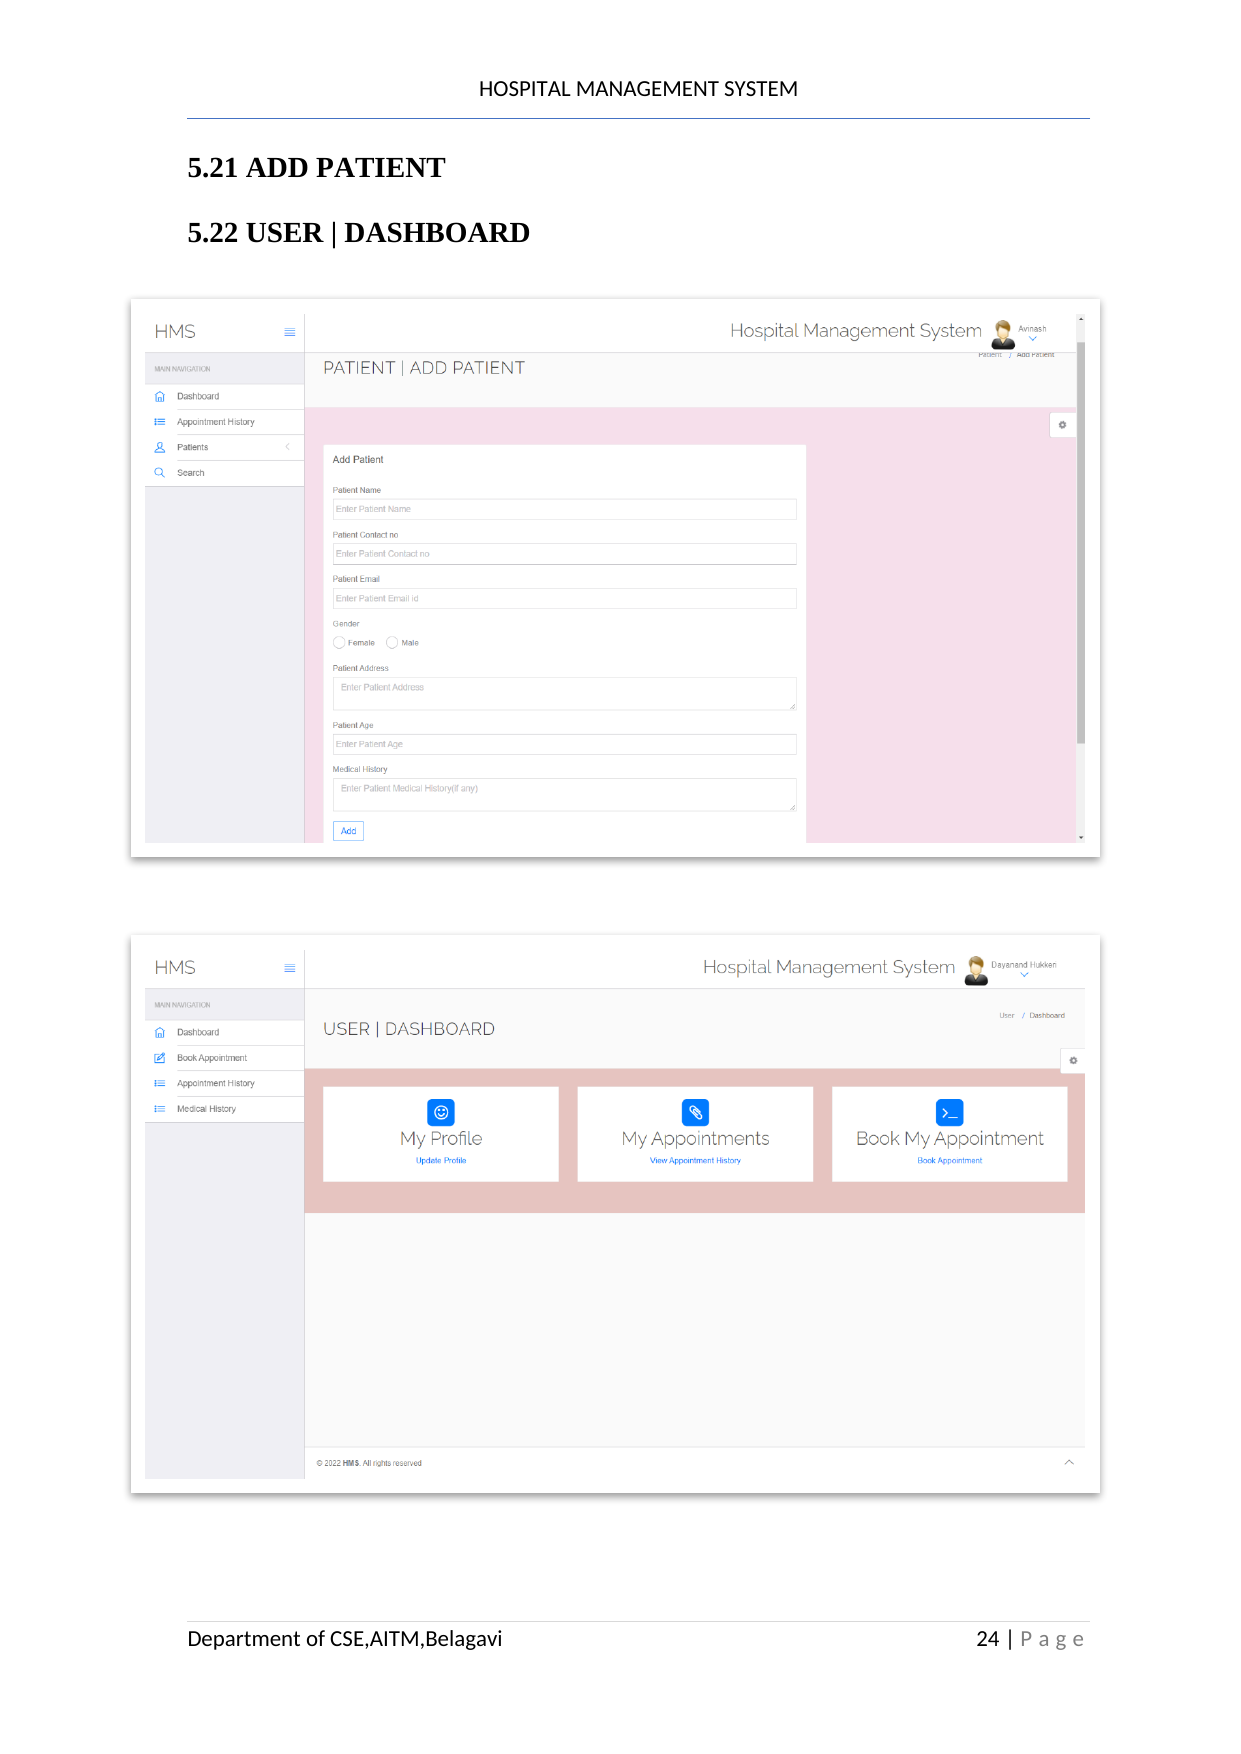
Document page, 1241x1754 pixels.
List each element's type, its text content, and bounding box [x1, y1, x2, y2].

picture [145, 314, 1085, 843]
text 5.22 USER | DASHBOARD [187, 215, 1090, 248]
text 5.21 ADD PATIENT [187, 150, 1090, 183]
picture [145, 950, 1085, 1479]
